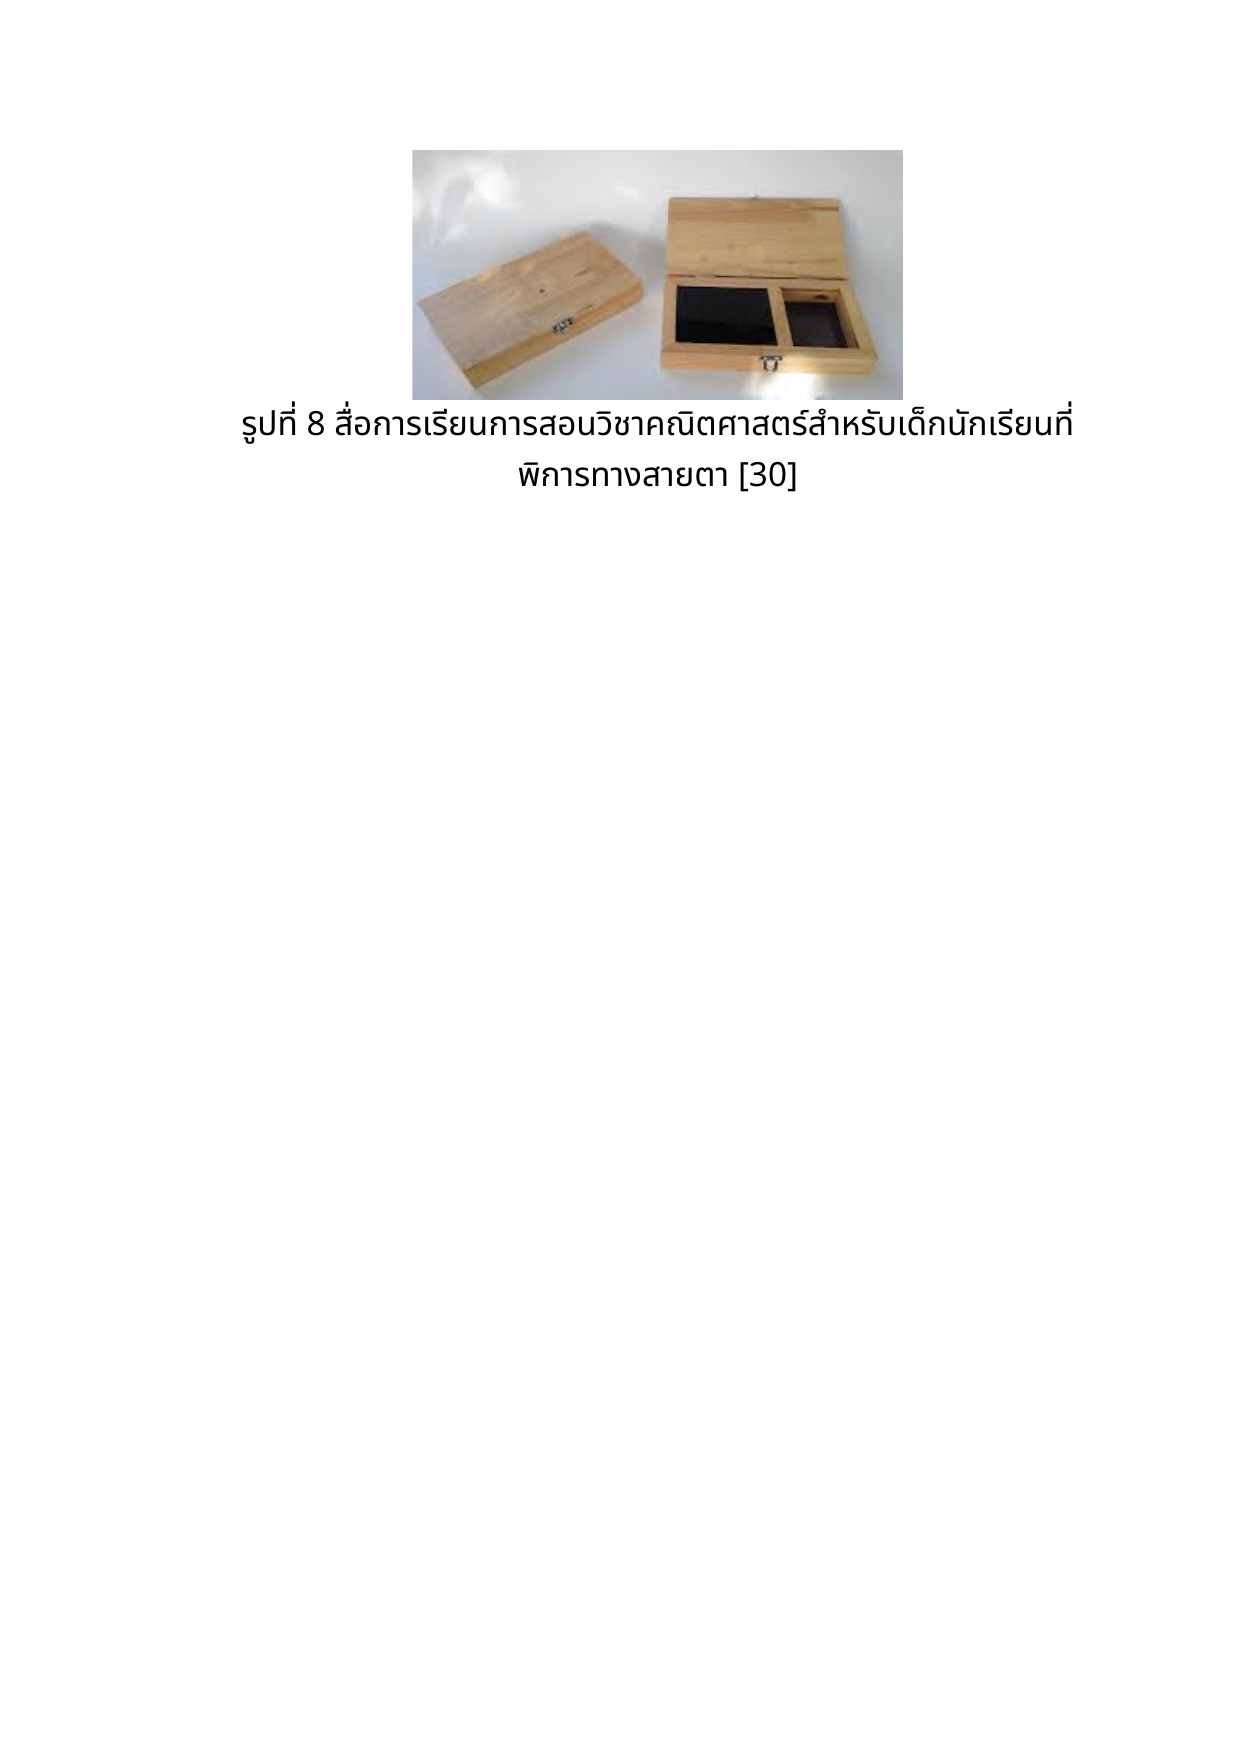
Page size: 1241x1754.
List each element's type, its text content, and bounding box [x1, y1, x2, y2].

picture [412, 150, 903, 400]
text รูปที่ 8 สื่อการเรียนการสอนวิชาคณิตศาสตร์สำหรับเด็กนักเรียนที่พิการทางสายตา [30] [225, 400, 1090, 501]
